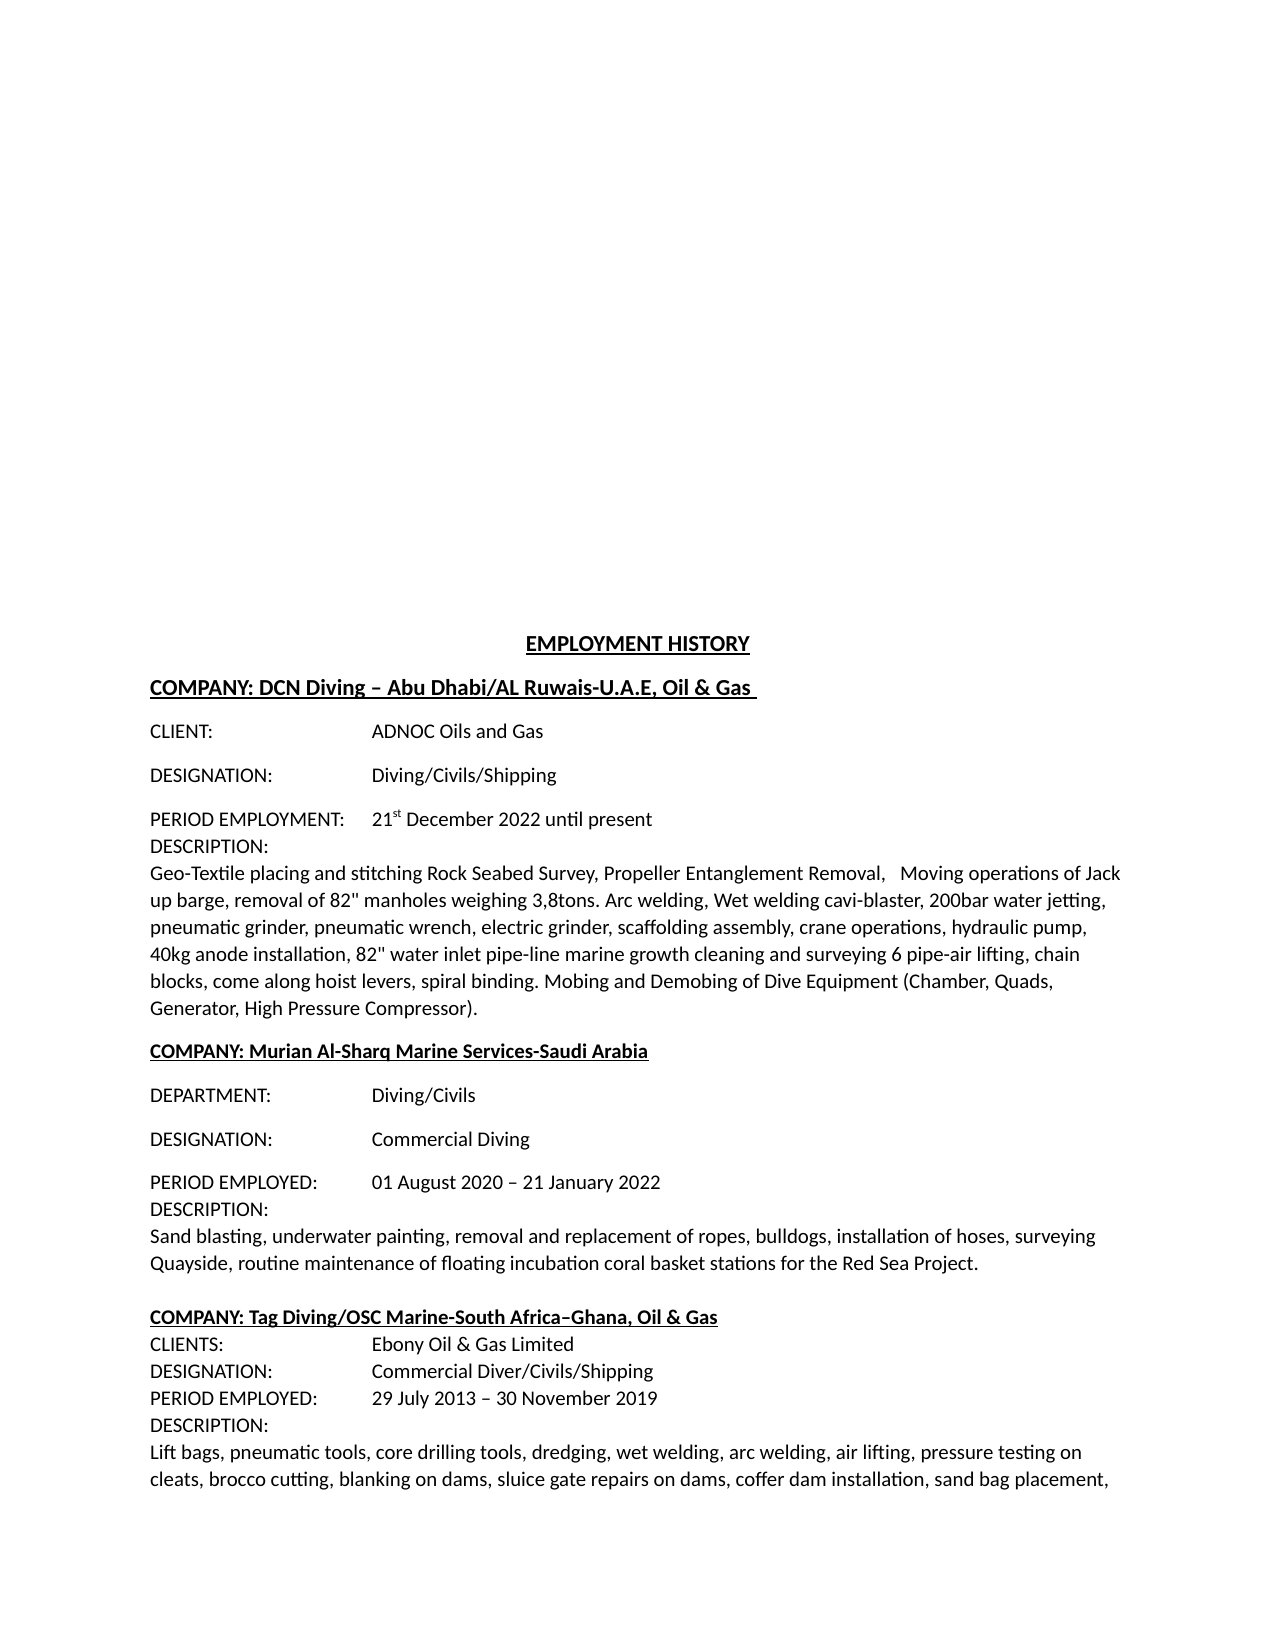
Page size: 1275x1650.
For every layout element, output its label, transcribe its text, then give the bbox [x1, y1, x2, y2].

text Sand blasting, underwater painting, removal and replacement of ropes, bulldogs, installation of hoses, surveying Quayside, routine maintenance of floating incubation coral basket stations for the Red Sea Project. [150, 1222, 1125, 1276]
text PERIOD EMPLOYED: 01 August 2020 – 21 January 2022 [150, 1168, 1125, 1195]
text Geo-Textile placing and stitching Rock Seabed Survey, Propeller Entanglement Removal, Moving operations of Jack up barge, removal of 82" manholes weighing 3,8tons. Arc welding, Wet welding cavi-blaster, 200bar water jetting, pneumatic grinder, pneumatic wrench, electric grinder, scaffolding assembly, crane operations, hydraulic pump, 40kg anode installation, 82" water inlet pipe-line marine growth cleaning and surveying 6 pipe-air lifting, chain blocks, come along hoist levers, spiral binding. Mobing and Demobing of Dive Equipment (Chamber, Quads, Generator, High Pressure Compressor). [150, 859, 1125, 1021]
text DESCRIPTION: [150, 832, 1125, 859]
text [150, 1438, 1125, 1492]
text EMPLOYMENT HISTORY [150, 630, 1125, 657]
text DESCRIPTION: [150, 1195, 1125, 1222]
text CLIENT: ADNOC Oils and Gas [150, 717, 1125, 744]
text COMPANY: Tag Diving/OSC Marine-South Africa–Ghana, Oil & Gas [150, 1303, 1125, 1330]
text COMPANY: DCN Diving – Abu Dhabi/AL Ruwais-U.A.E, Oil & Gas [150, 674, 1125, 701]
text DESIGNATION: Diving/Civils/Shipping [150, 761, 1125, 788]
text COMPANY: Murian Al-Sharq Marine Services-Saudi Arabia [150, 1037, 1125, 1064]
text DESCRIPTION: [150, 1411, 1125, 1438]
text CLIENTS: Ebony Oil & Gas Limited [150, 1330, 1125, 1357]
text DESIGNATION: Commercial Diver/Civils/Shipping [150, 1357, 1125, 1384]
text PERIOD EMPLOYED: 29 July 2013 – 30 November 2019 [150, 1384, 1125, 1411]
text PERIOD EMPLOYMENT: 21st December 2022 until present [150, 805, 1125, 832]
text DEPARTMENT: Diving/Civils [150, 1081, 1125, 1108]
text DESIGNATION: Commercial Diving [150, 1124, 1125, 1151]
